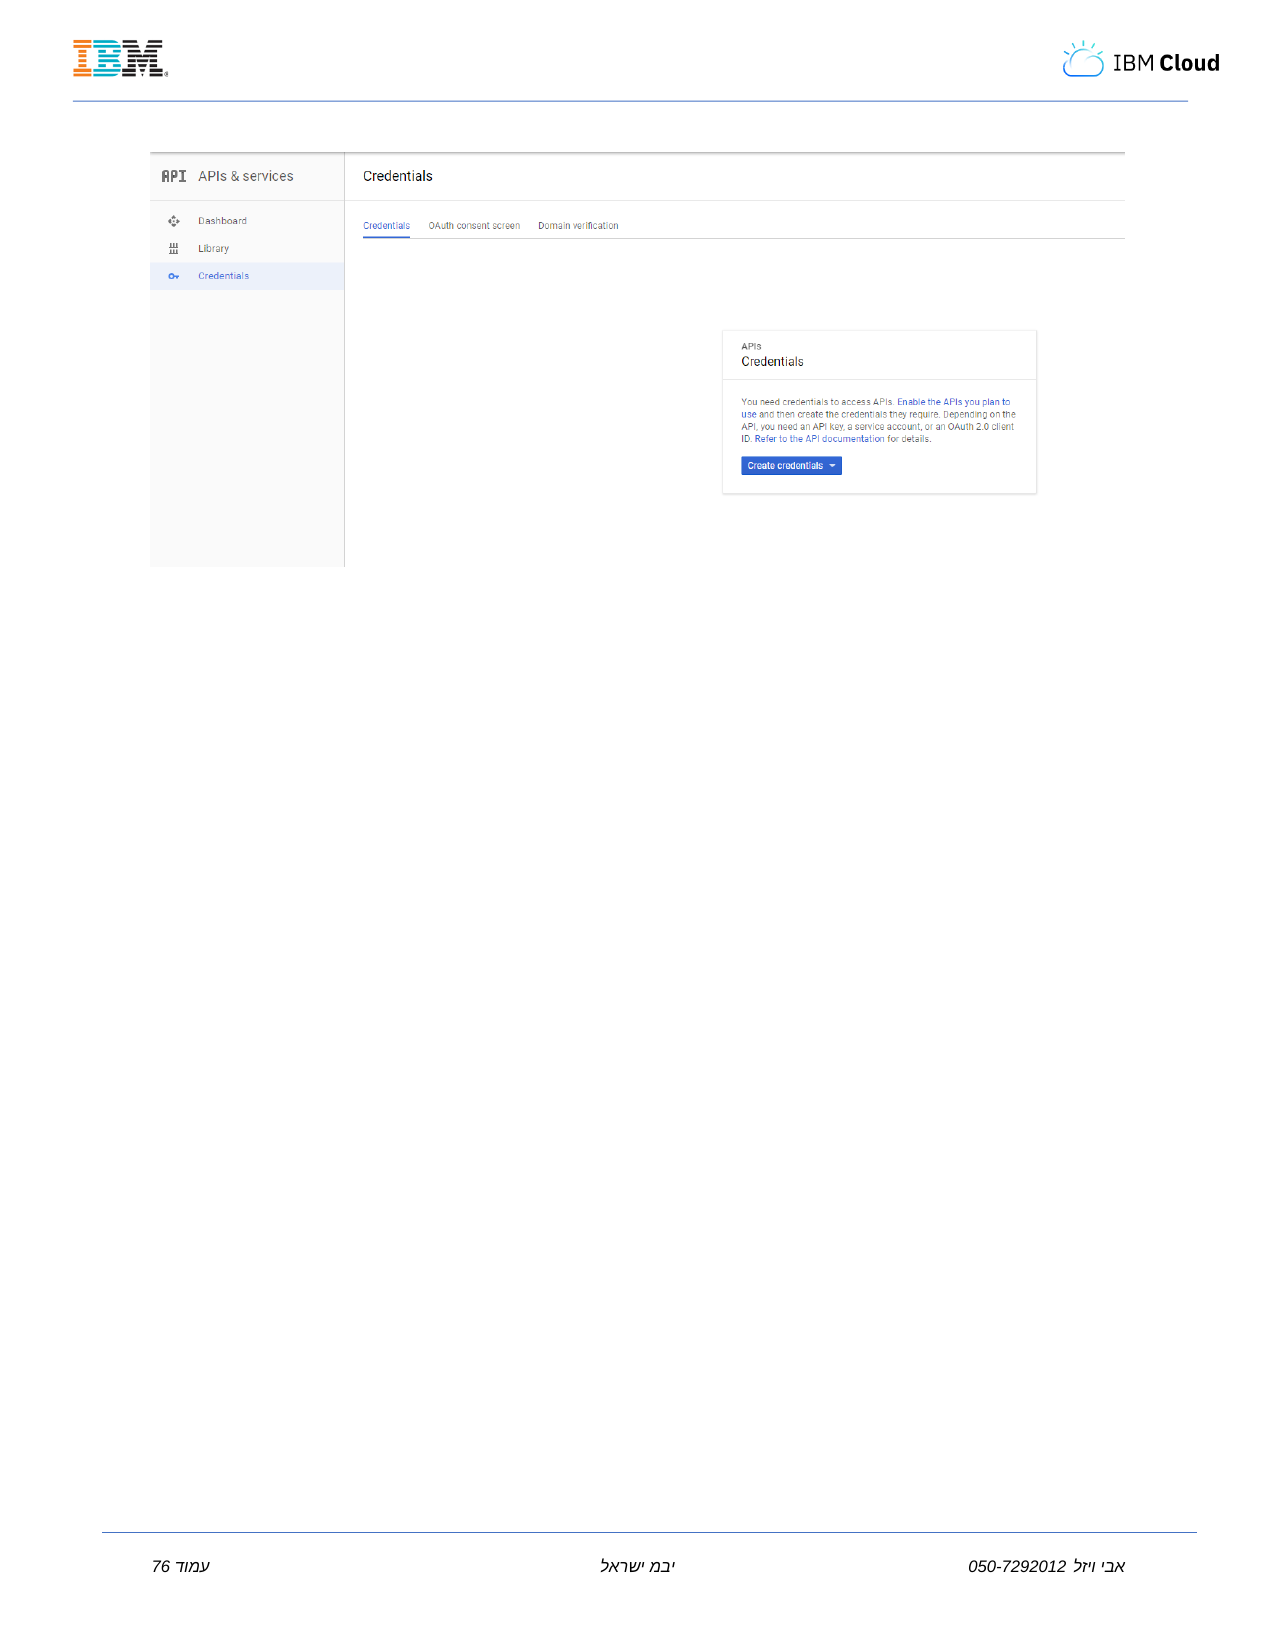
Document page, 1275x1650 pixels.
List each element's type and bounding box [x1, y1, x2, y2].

picture [150, 150, 1125, 567]
picture [72, 38, 169, 77]
picture [1052, 35, 1226, 82]
